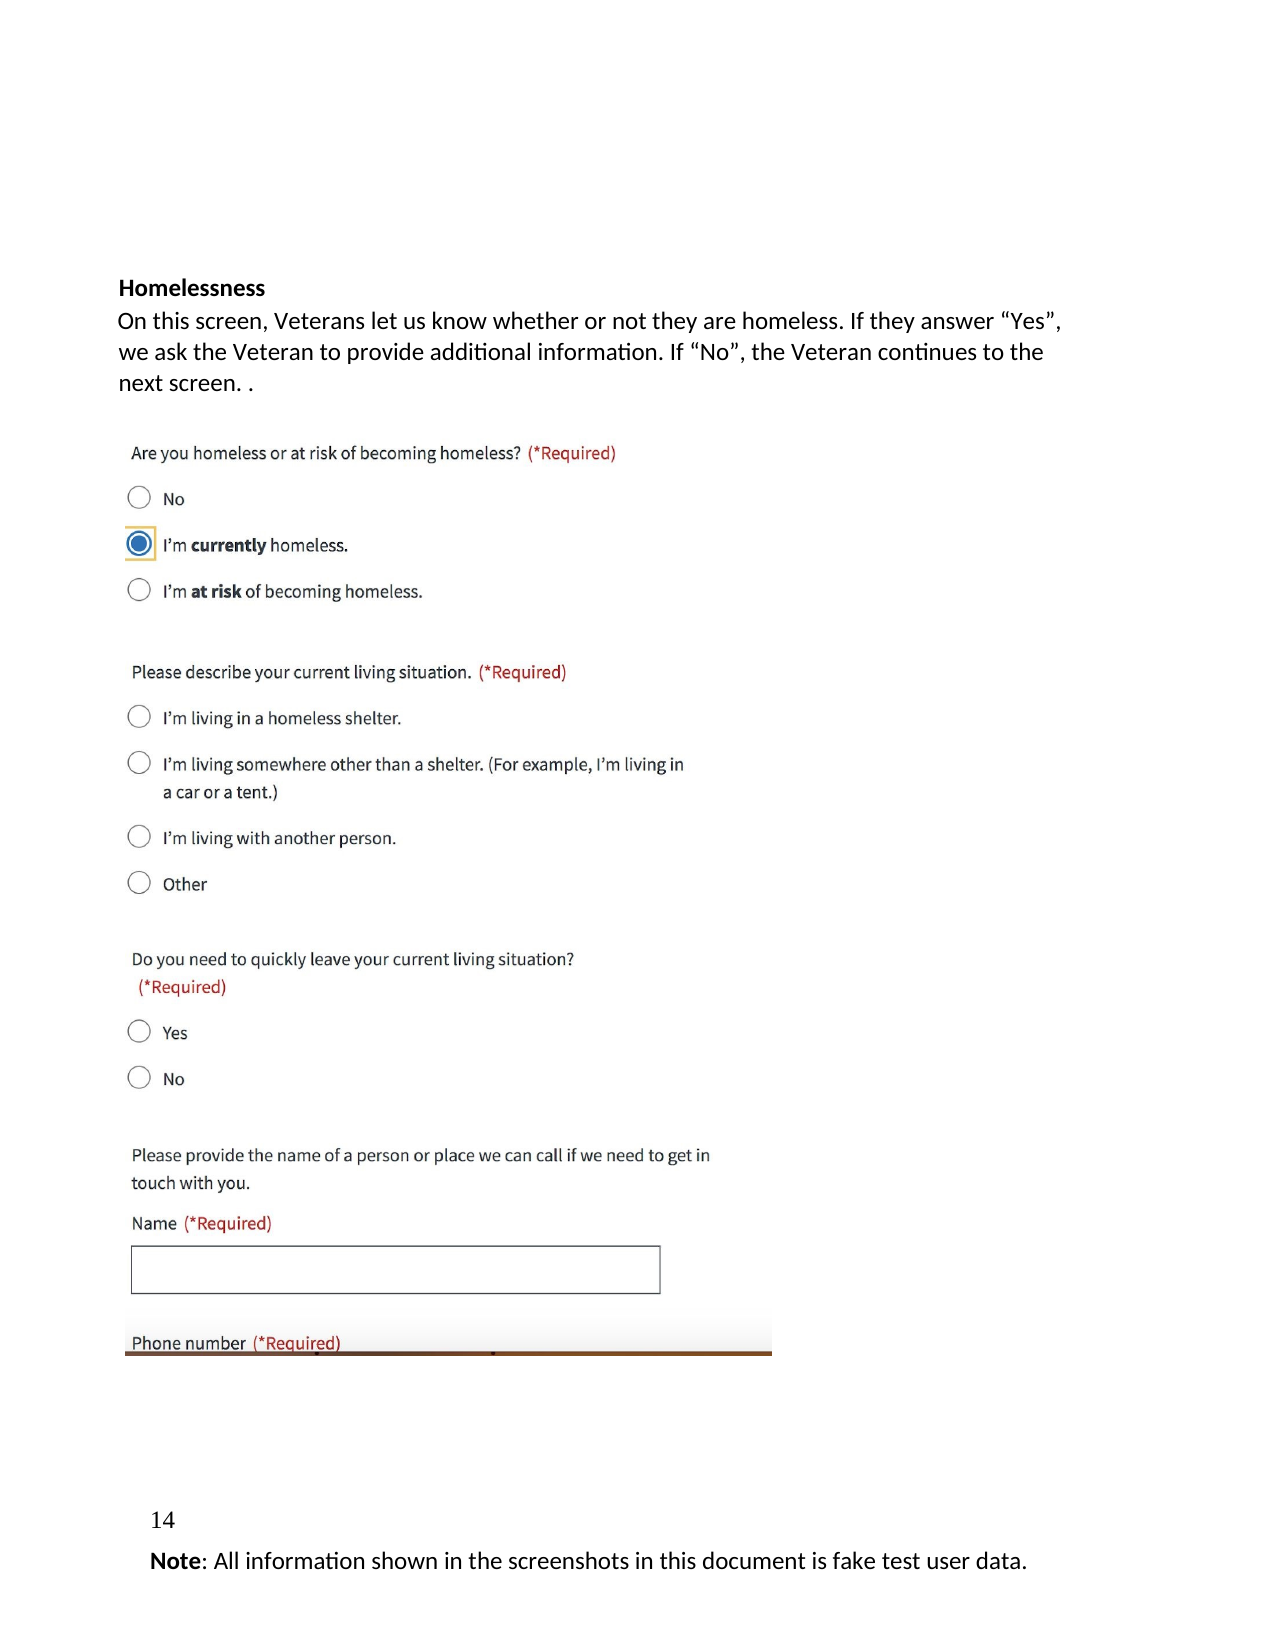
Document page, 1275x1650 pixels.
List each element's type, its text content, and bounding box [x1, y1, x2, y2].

text On this screen, Veterans let us know whether or not they are homeless. If they answer “Yes”, we ask the Veteran to provide additional information. If “No”, the Veteran continues to the next screen. . [117, 305, 1092, 398]
subtitle Homelessness [119, 272, 1103, 302]
picture [125, 429, 772, 1356]
